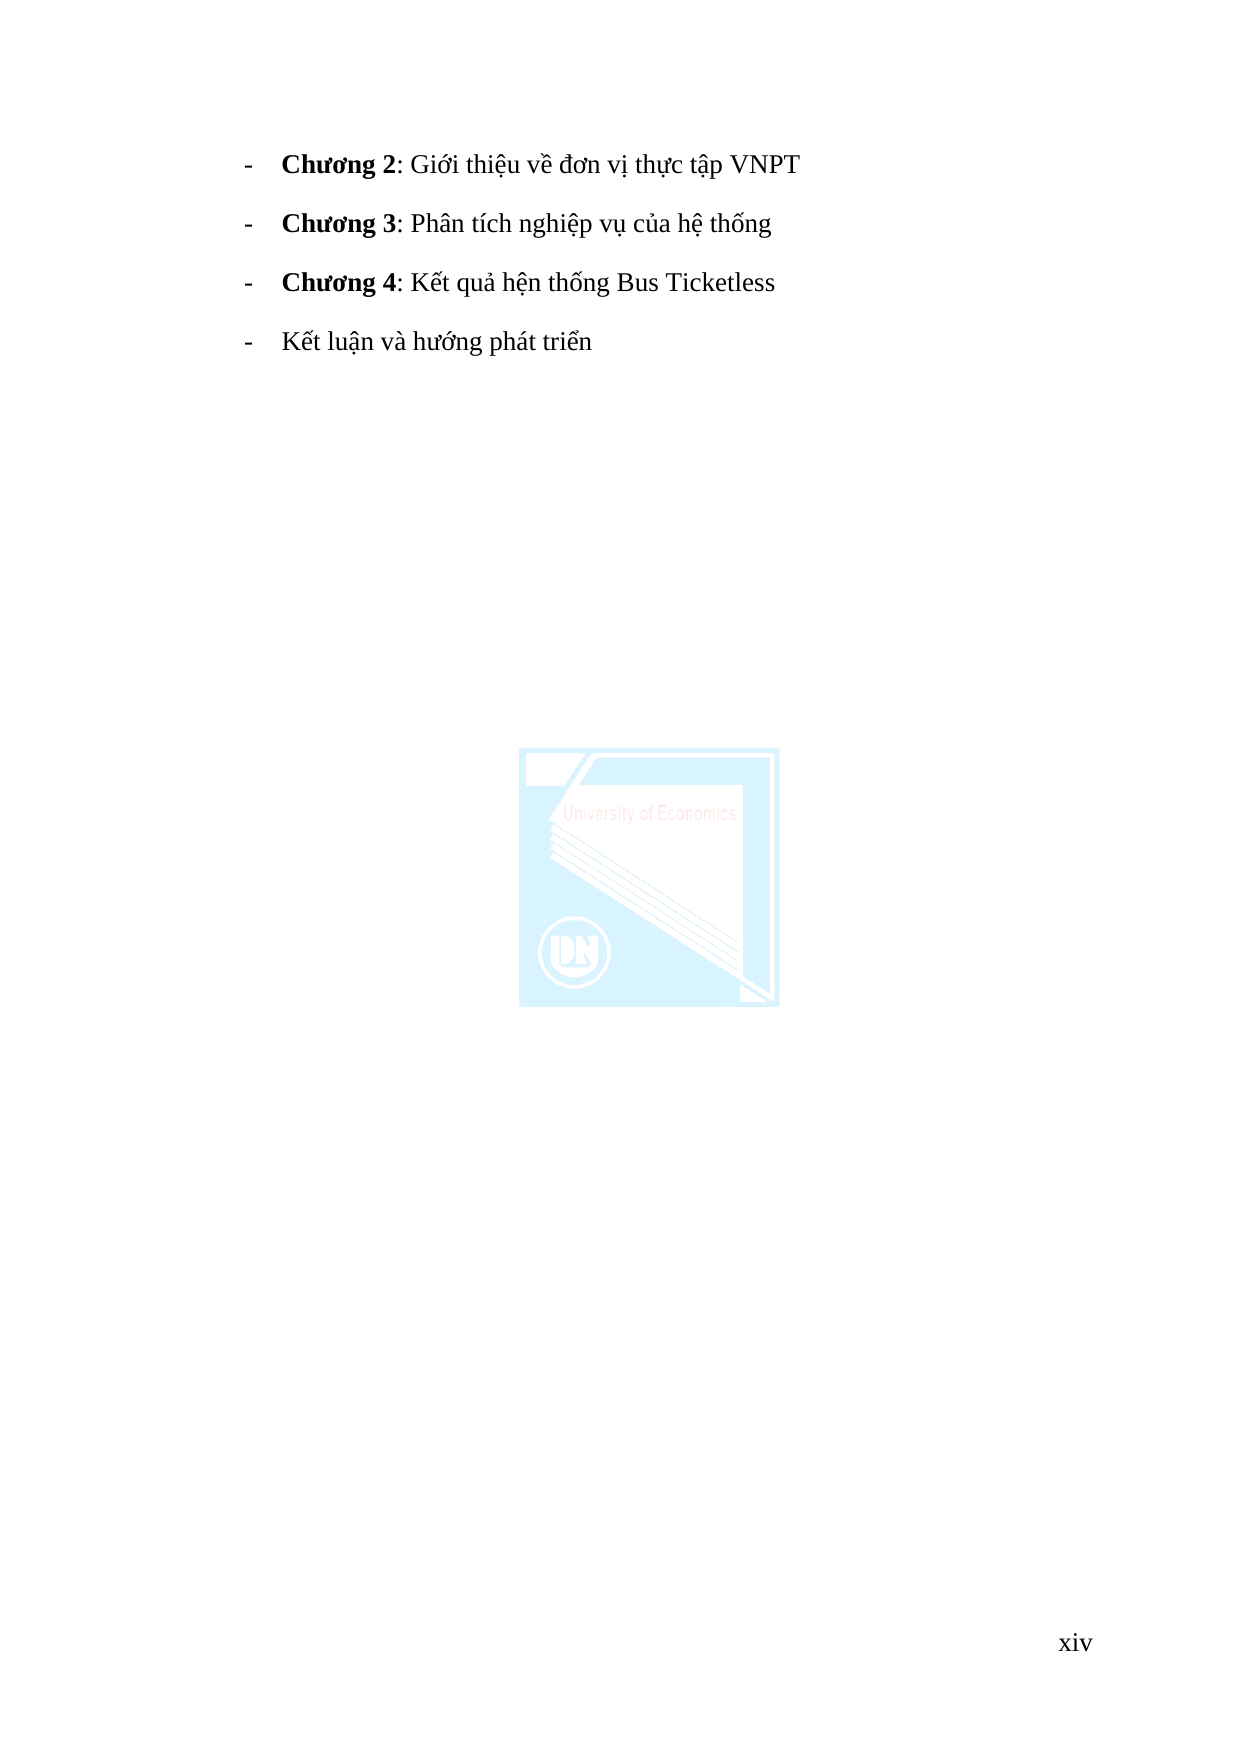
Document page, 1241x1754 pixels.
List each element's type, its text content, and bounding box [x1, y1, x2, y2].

text Chương 4: Kết quả hện thống Bus Ticketless [244, 266, 1092, 297]
text Chương 2: Giới thiệu về đơn vị thực tập VNPT [244, 148, 1092, 179]
text Chương 3: Phân tích nghiệp vụ của hệ thống [244, 207, 1092, 238]
text Kết luận và hướng phát triển [244, 325, 1092, 356]
